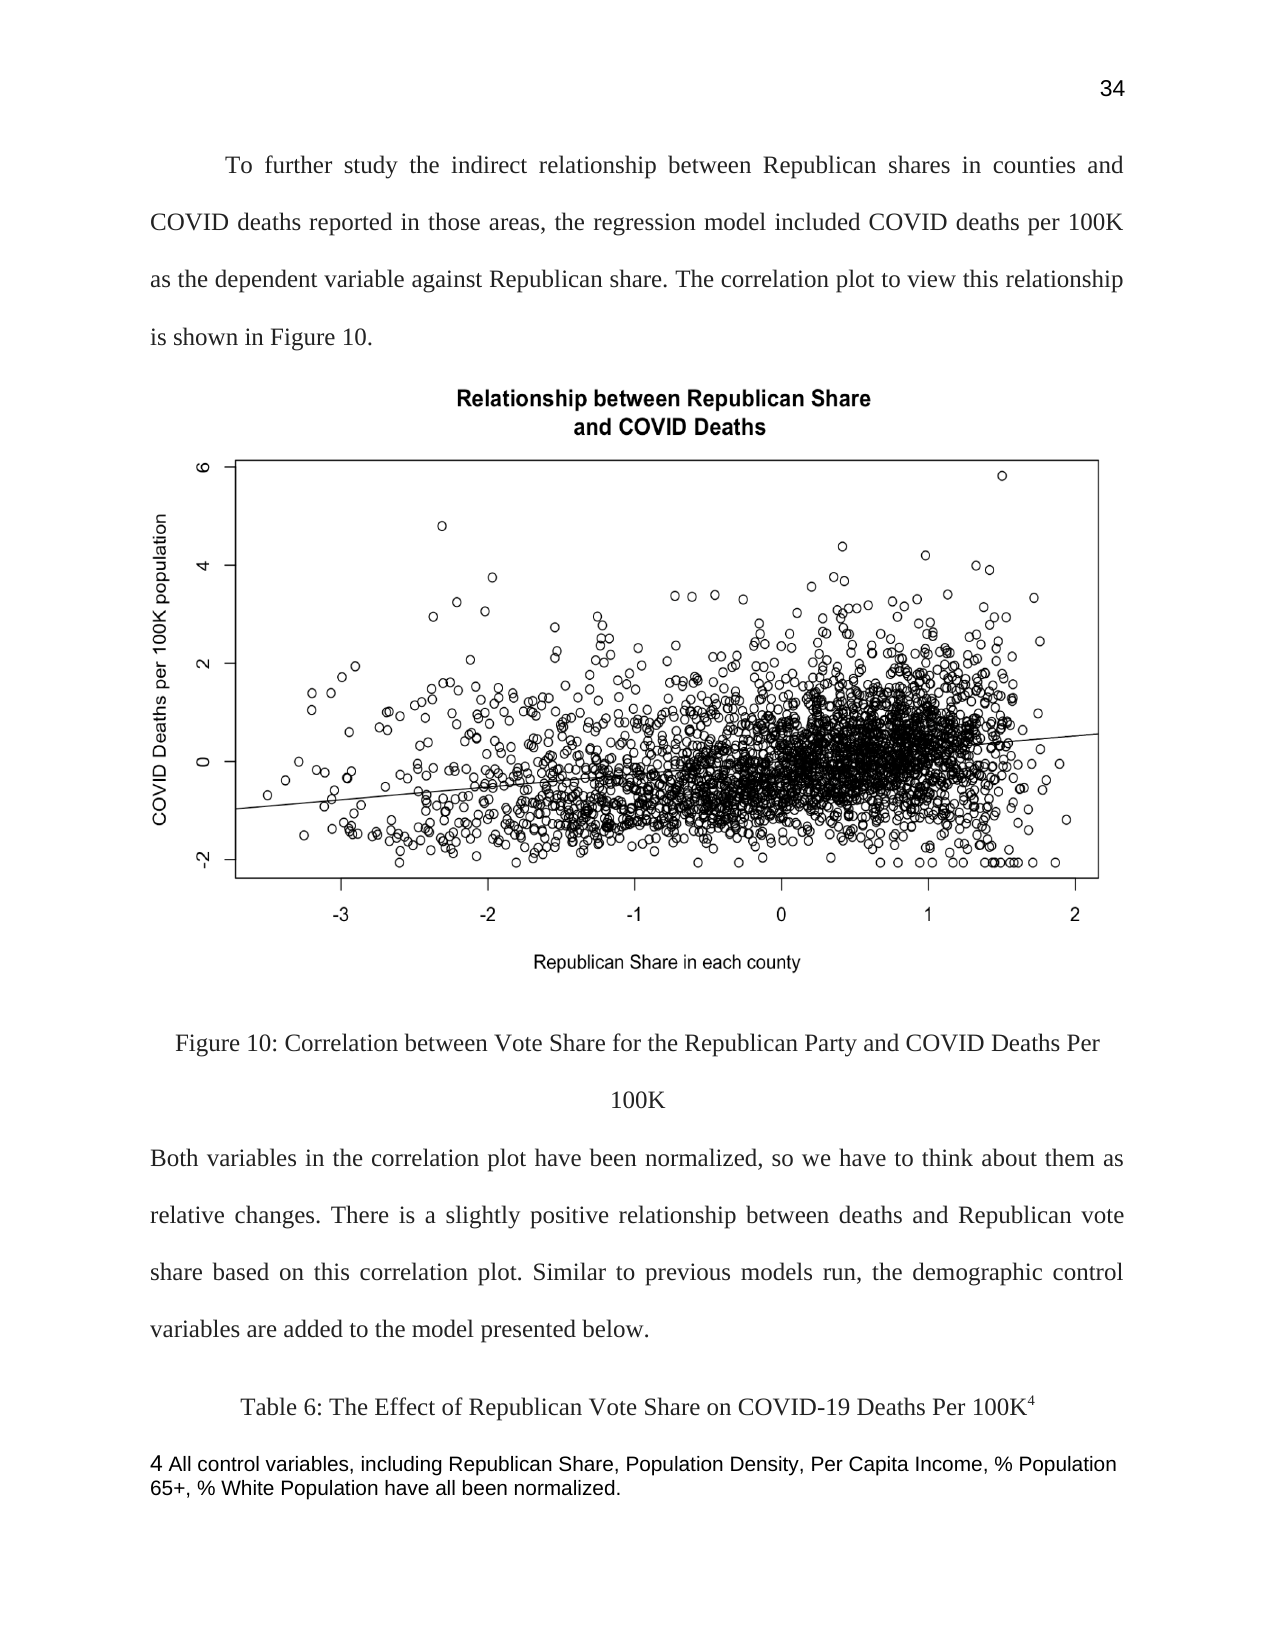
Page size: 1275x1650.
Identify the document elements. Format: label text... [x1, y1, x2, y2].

text Table 6: The Effect of Republican Vote Share on COVID-19 Deaths Per 100K [150, 1392, 1125, 1421]
text Figure 10: Correlation between Vote Share for the Republican Party and COVID Deaths Per 100K [150, 1028, 1125, 1114]
text To further study the indirect relationship between Republican shares in counties and COVID deaths reported in those areas, the regression model included COVID deaths per 100K as the dependent variable against Republican share. The correlation plot to view this relationship is shown in Figure 10. [150, 150, 1125, 350]
text Both variables in the correlation plot have been normalized, so we have to think about them as relative changes. There is a slightly positive relationship between deaths and Republican vote share based on this correlation plot. Similar to previous models run, the demographic control variables are added to the model presented below. [150, 1143, 1125, 1343]
picture [150, 378, 1125, 981]
